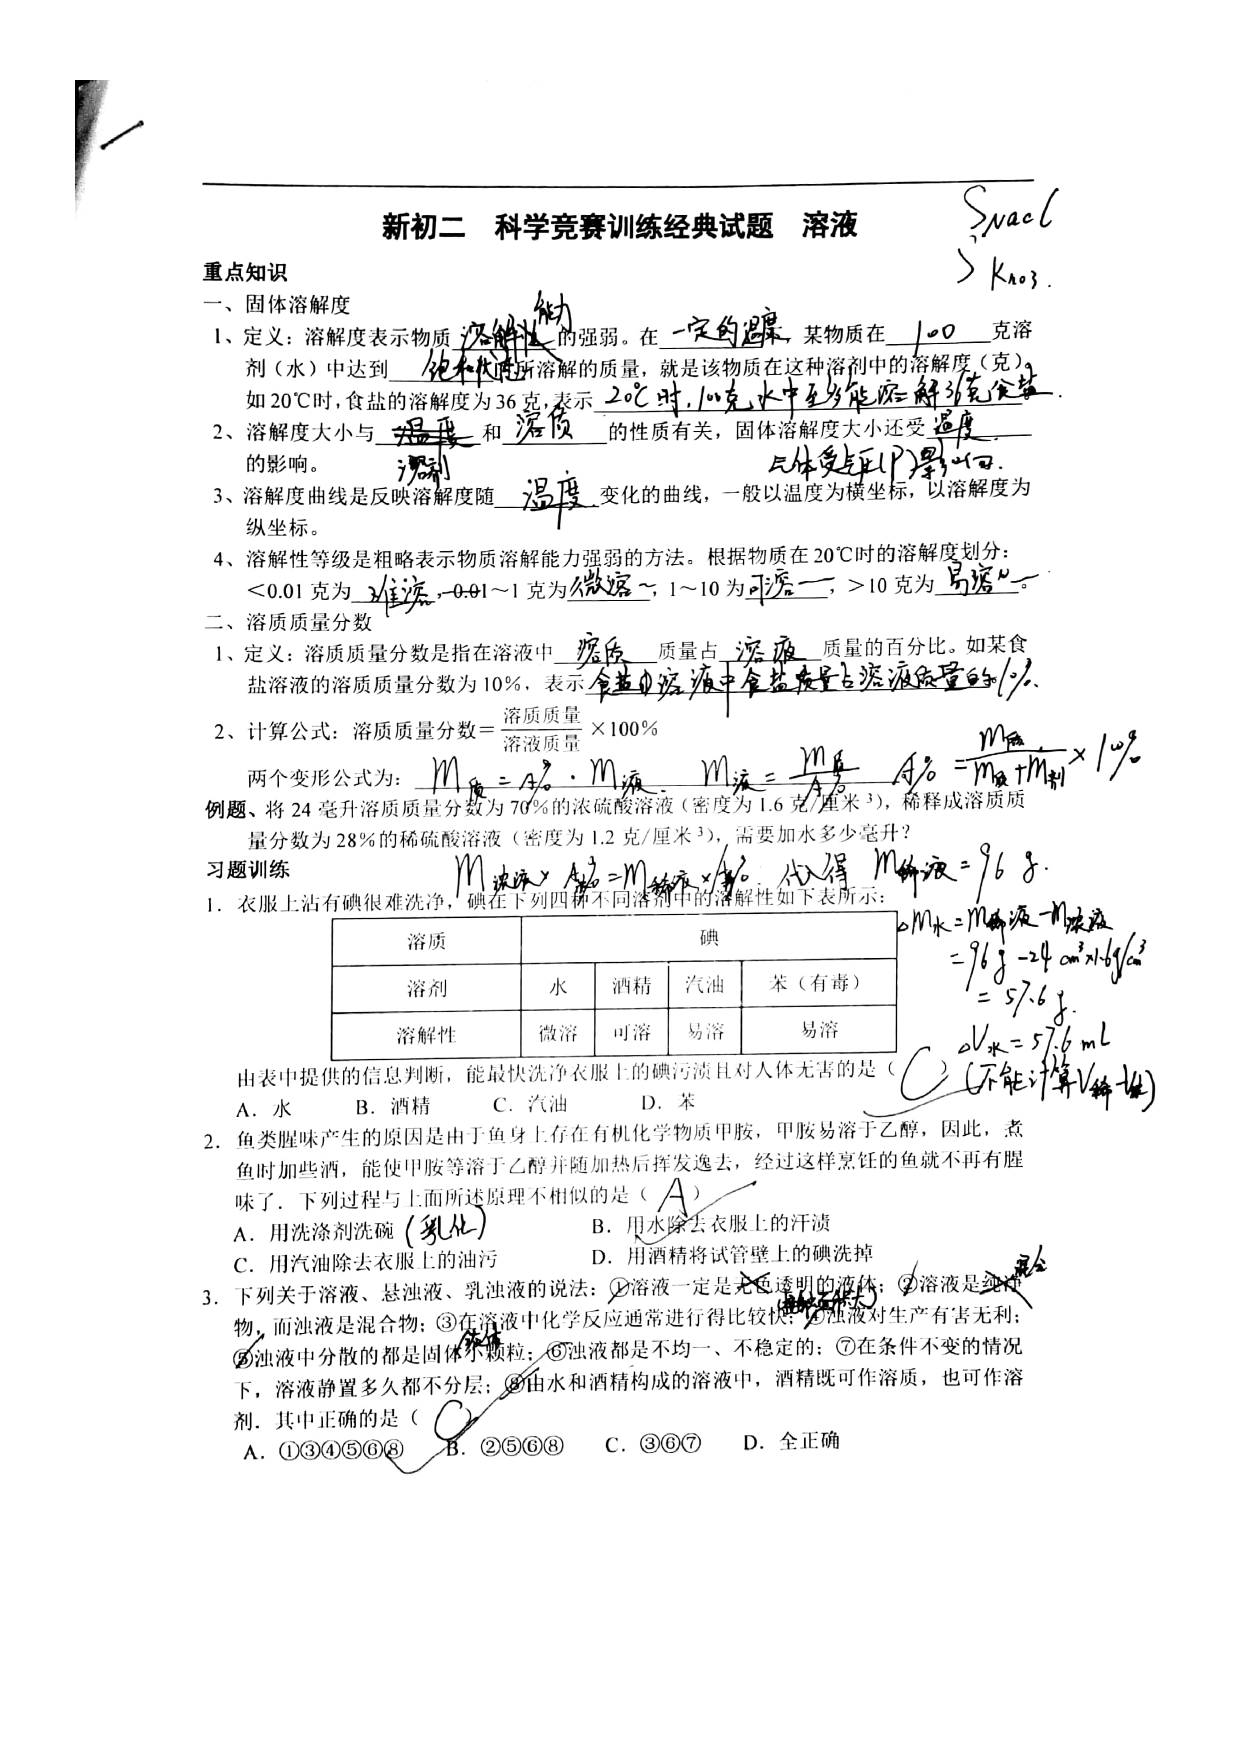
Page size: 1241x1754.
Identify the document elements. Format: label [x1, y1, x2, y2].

picture [75, 80, 1164, 1574]
